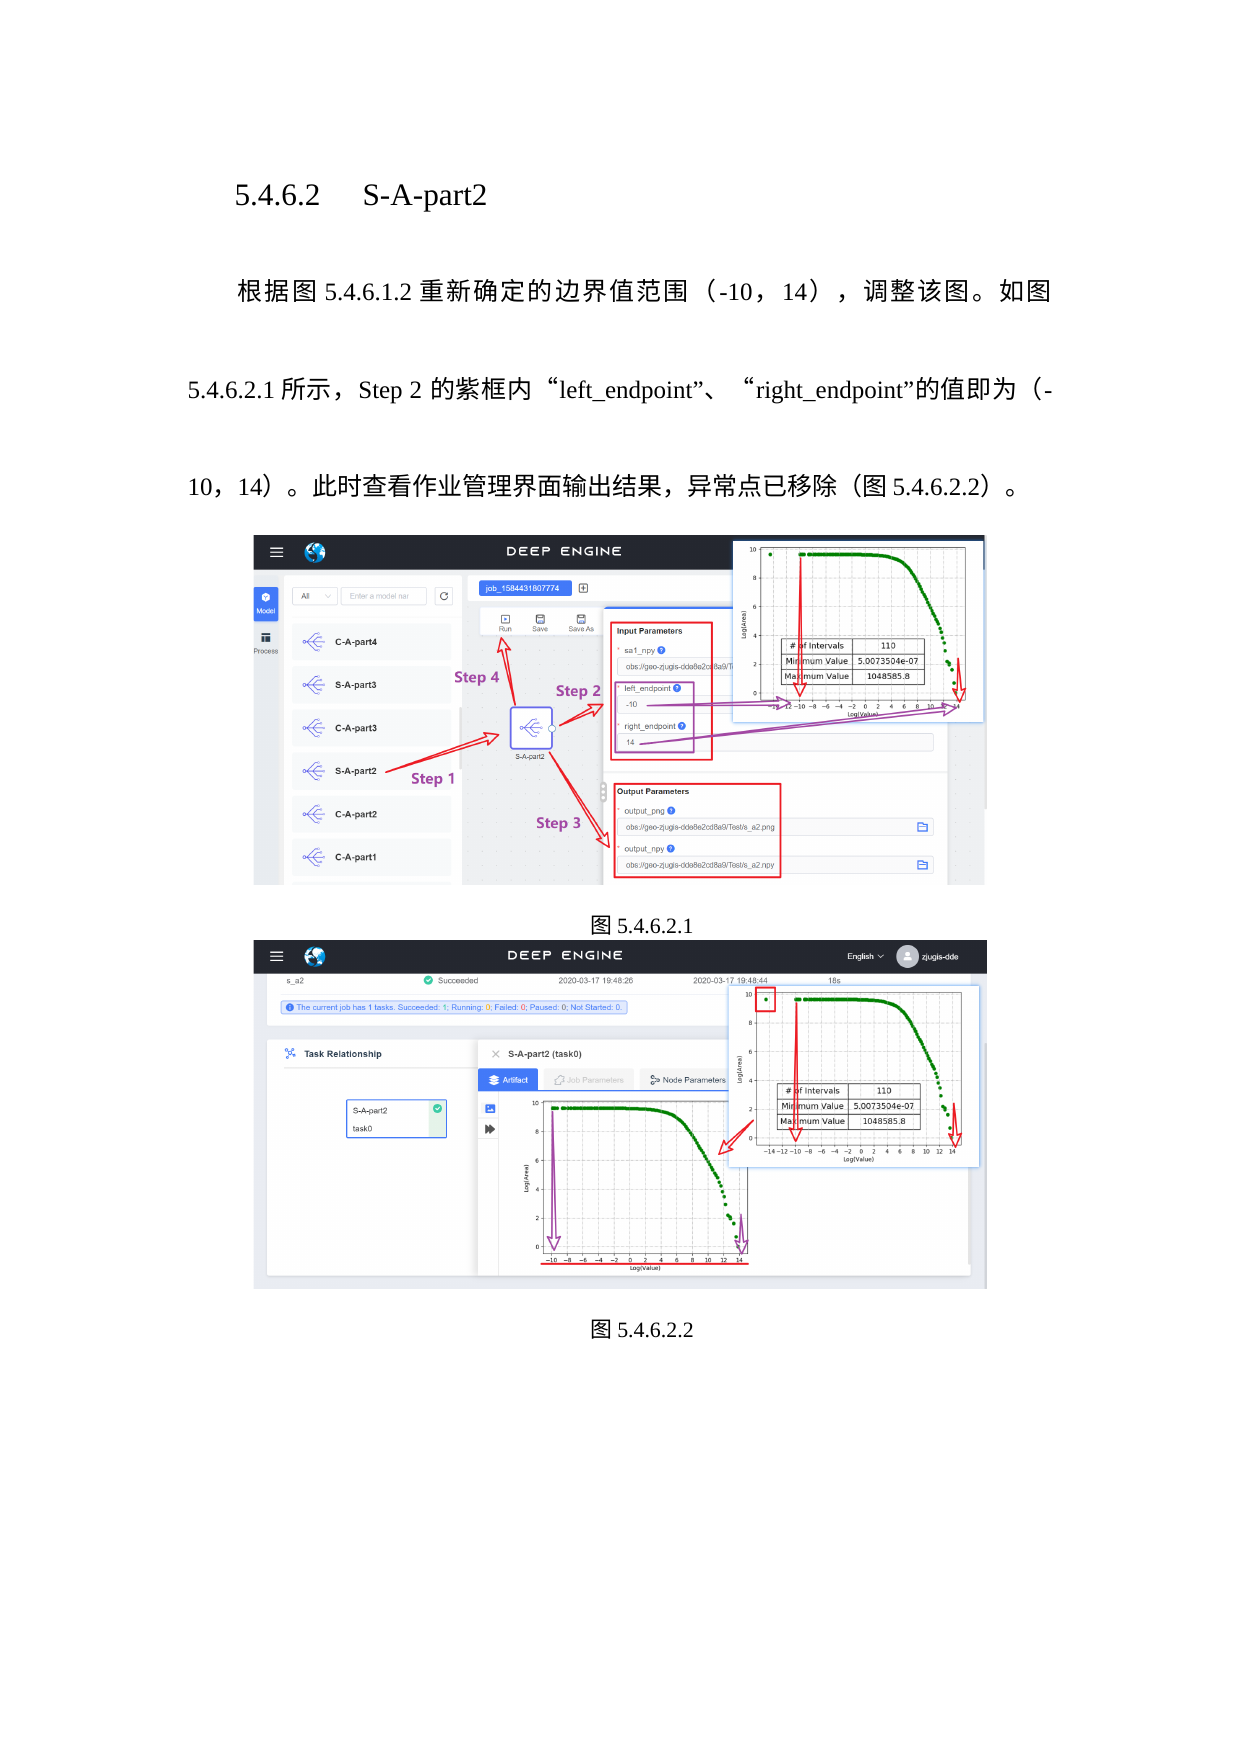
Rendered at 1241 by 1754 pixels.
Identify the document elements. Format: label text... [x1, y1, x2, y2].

subtitle S-A-part2 [187, 162, 1053, 227]
picture [253, 535, 987, 885]
text 图5.4.6.2.1 [187, 907, 1053, 940]
picture [253, 940, 987, 1289]
text 根据图5.4.6.1.2重新确定的边界值范围（-10，14），调整该图。如图5.4.6.2.1所示，Step 2 的紫框内“left_endpoint”、“right_endpoint”的值即为（-10，14）。此时查看作业管理界面输出结果，异常点已移除（图5.4.6.2.2）。 [187, 257, 1053, 517]
text 图 5.4.6.2.2 [187, 1312, 1053, 1344]
